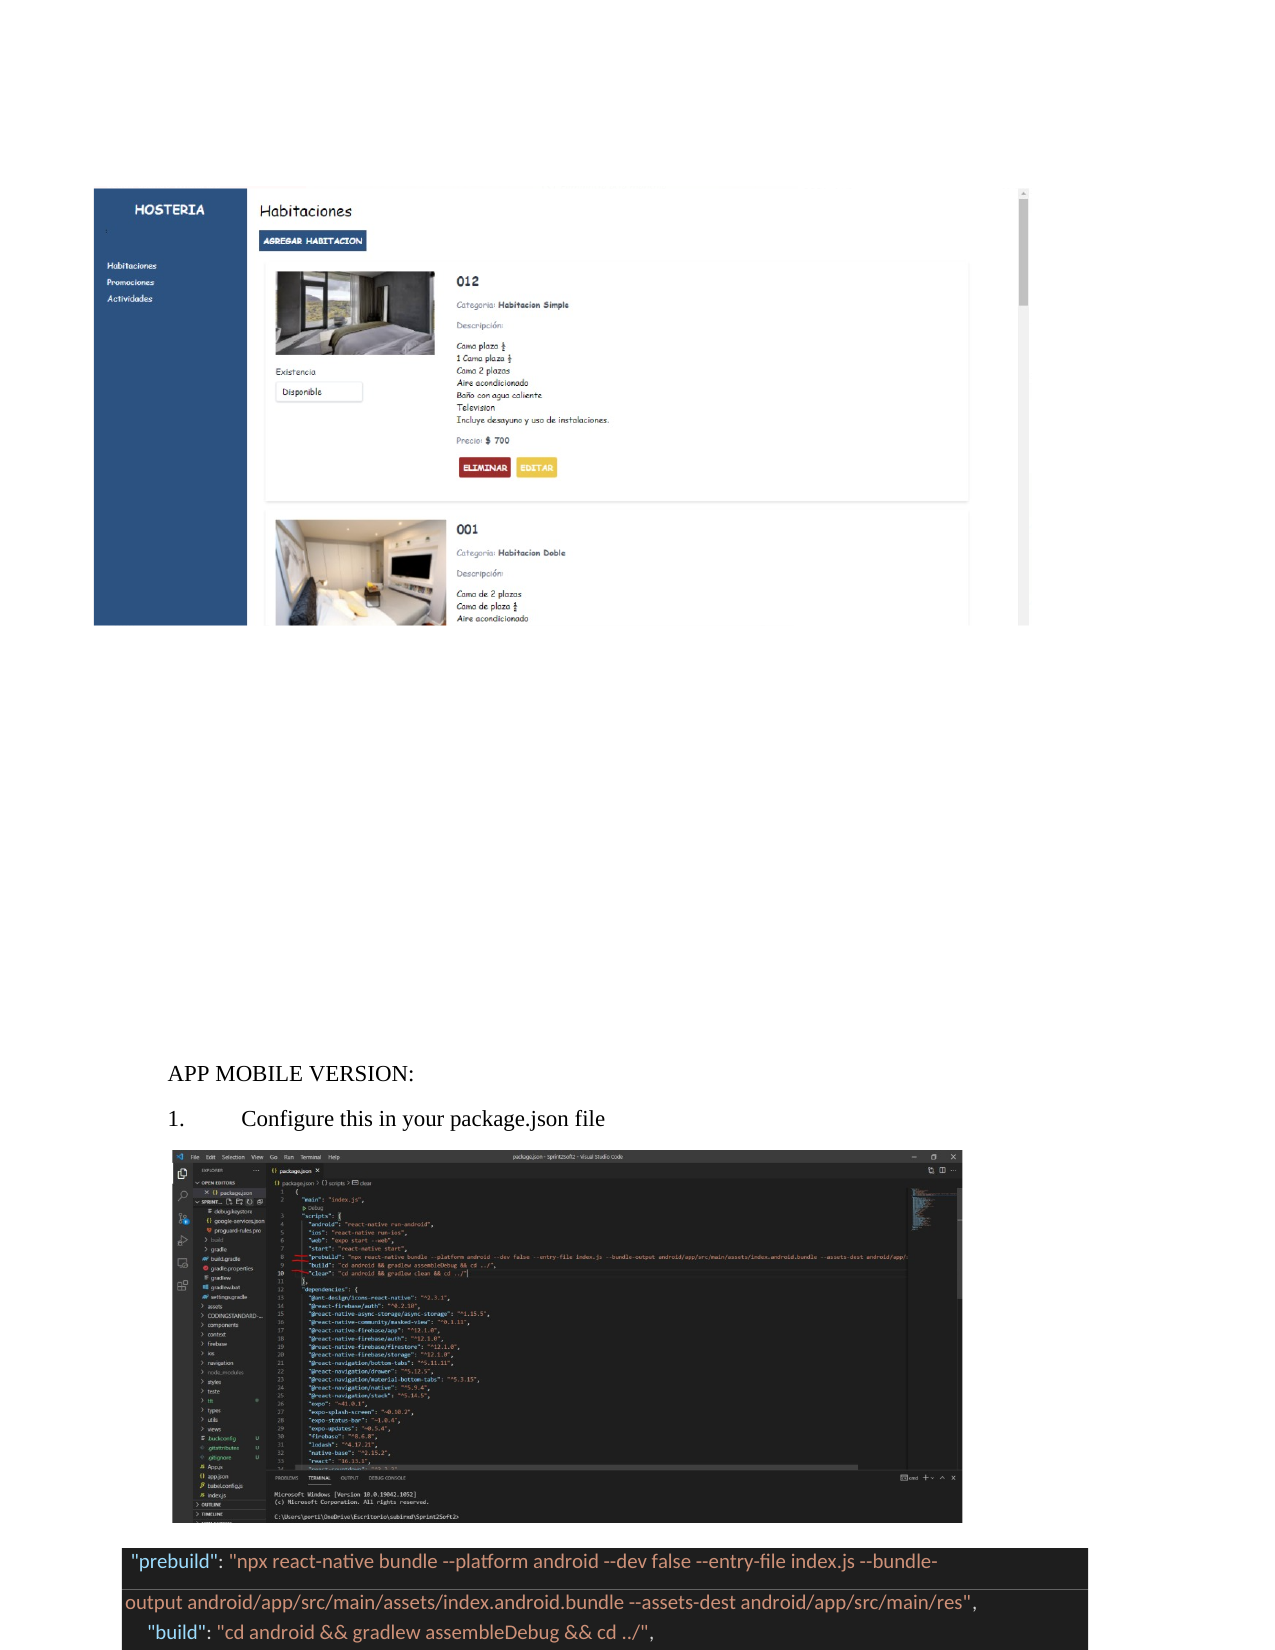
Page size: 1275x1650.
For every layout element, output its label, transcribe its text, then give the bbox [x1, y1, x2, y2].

picture [172, 1150, 963, 1523]
picture [93, 186, 1032, 626]
text APP MOBILE VERSION: [167, 1059, 1183, 1086]
list Configure this in your package.json file [167, 1105, 1183, 1131]
